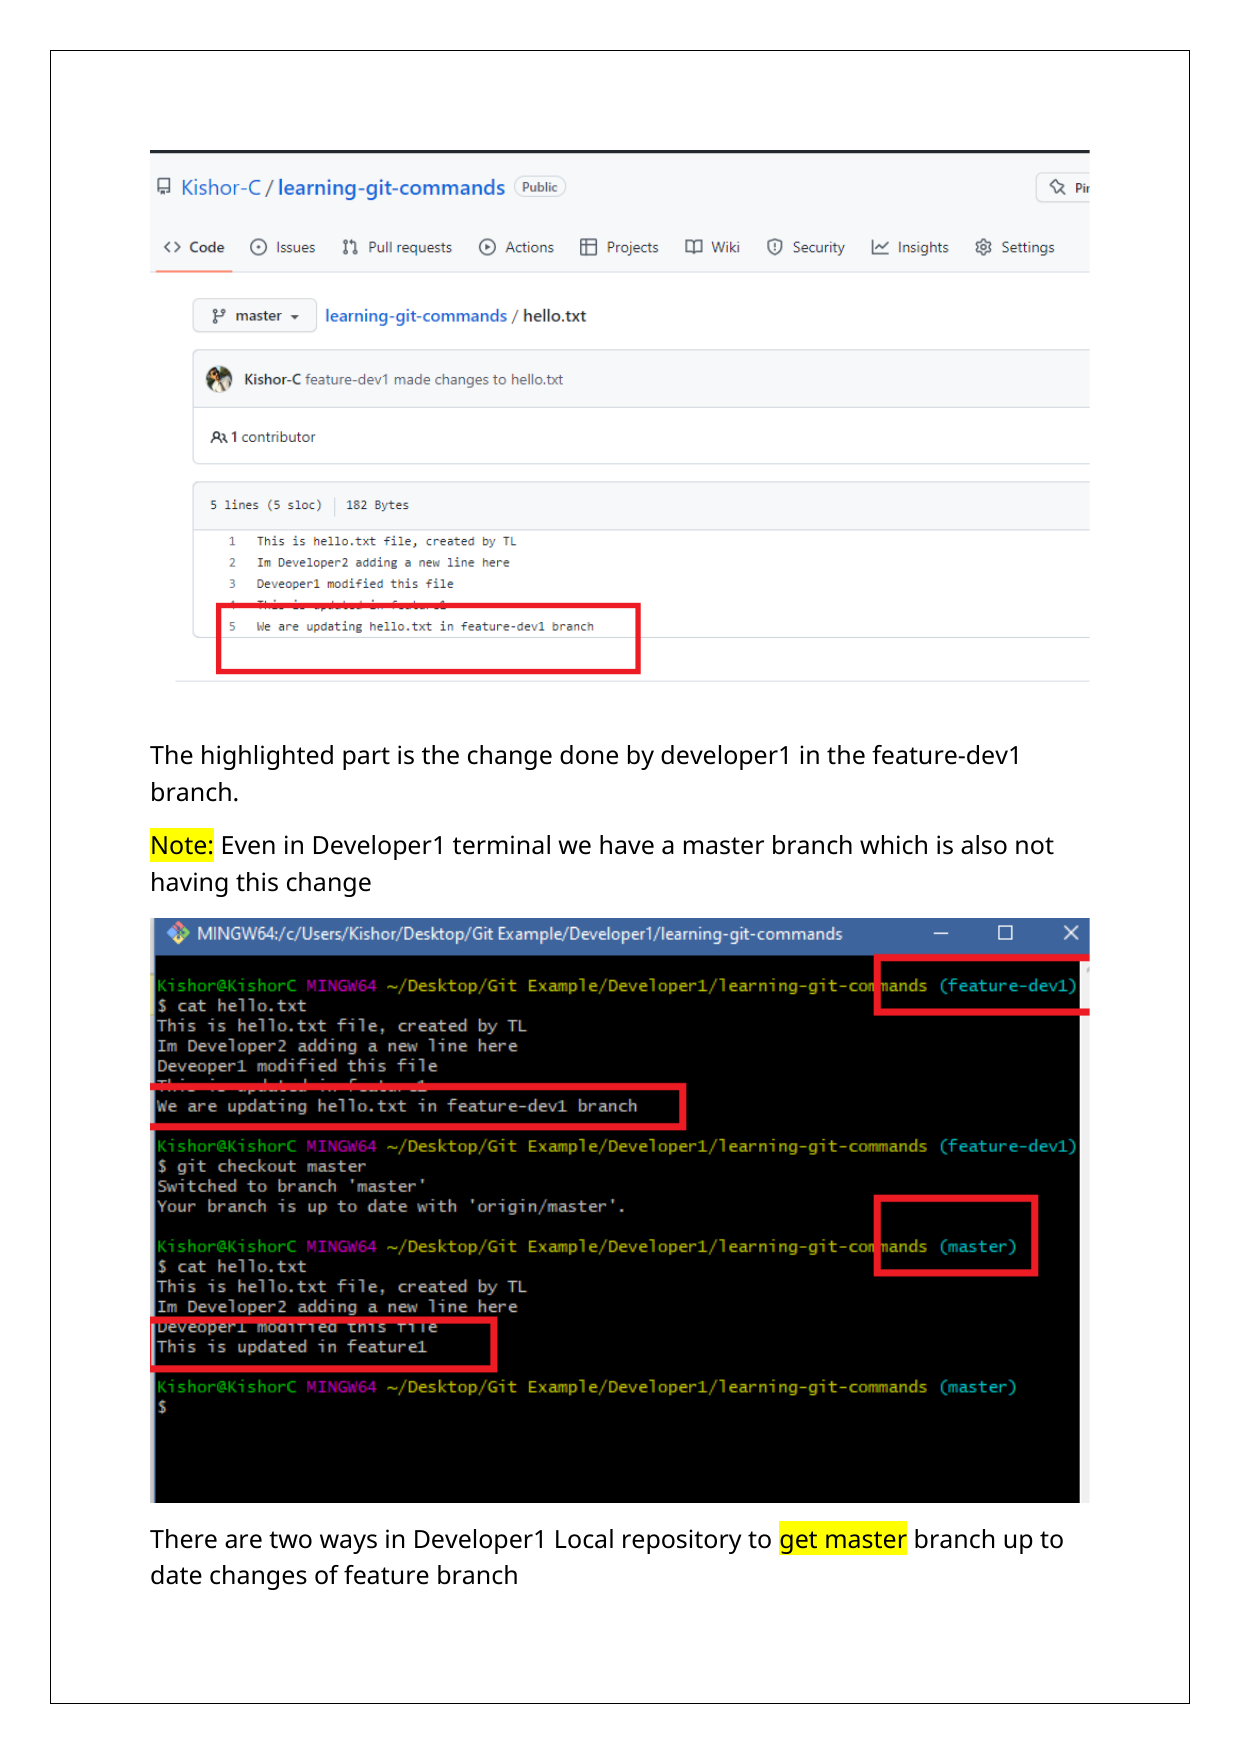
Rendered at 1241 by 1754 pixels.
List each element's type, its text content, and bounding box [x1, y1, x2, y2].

text There are two ways in Developer1 Local repository to get master branch up to date changes of feature branch [150, 1521, 1090, 1592]
text Note: Even in Developer1 terminal we have a master branch which is also not having this change [150, 828, 1090, 899]
text The highlighted part is the change done by developer1 in the feature-dev1 branch. [150, 738, 1090, 808]
picture [150, 918, 1090, 1503]
picture [150, 150, 1090, 719]
